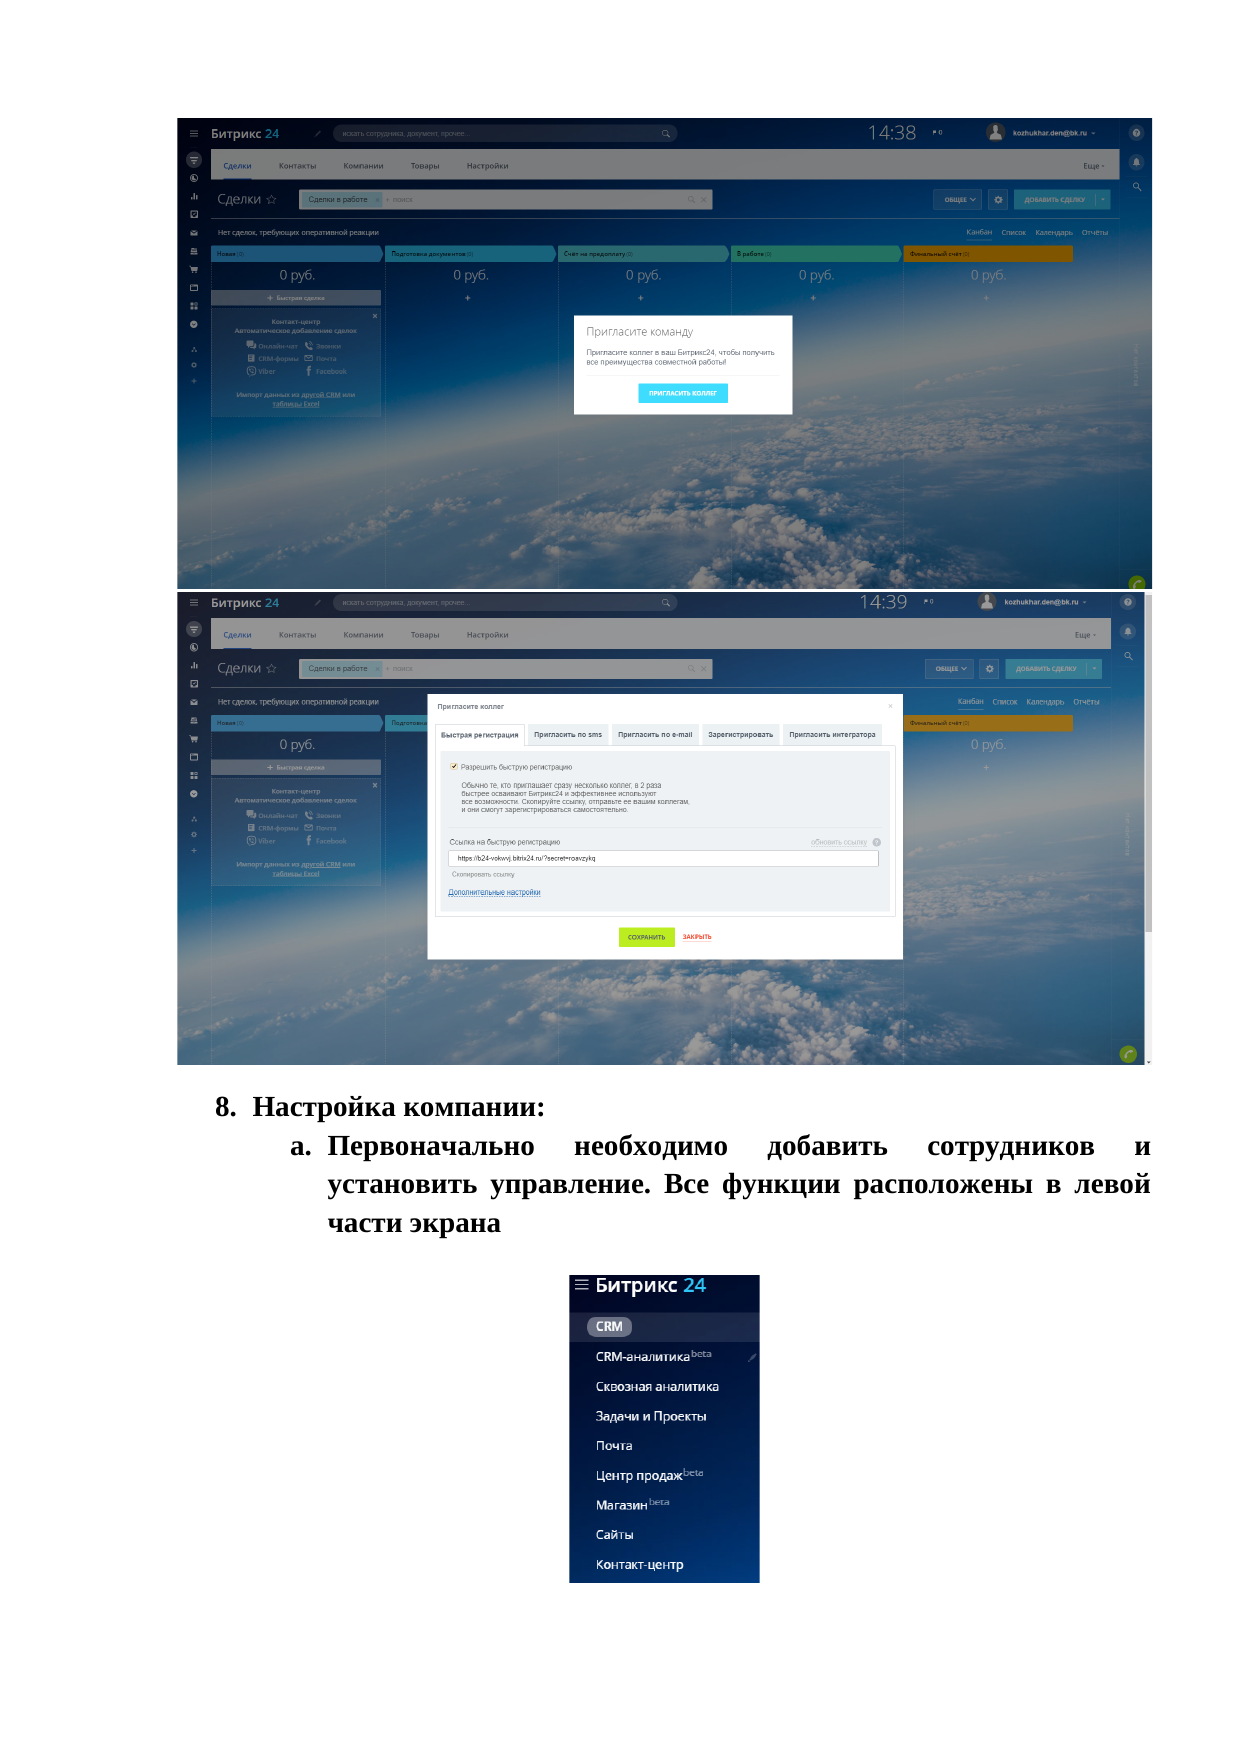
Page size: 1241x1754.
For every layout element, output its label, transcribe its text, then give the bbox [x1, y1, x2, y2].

picture [569, 1275, 760, 1583]
list Настройка компании: [215, 1089, 1152, 1123]
picture [177, 118, 1153, 589]
list Первоначально необходимо добавить сотрудников и установить управление. Все функции расположены в левой части экрана [290, 1128, 1152, 1239]
picture [177, 592, 1153, 1065]
